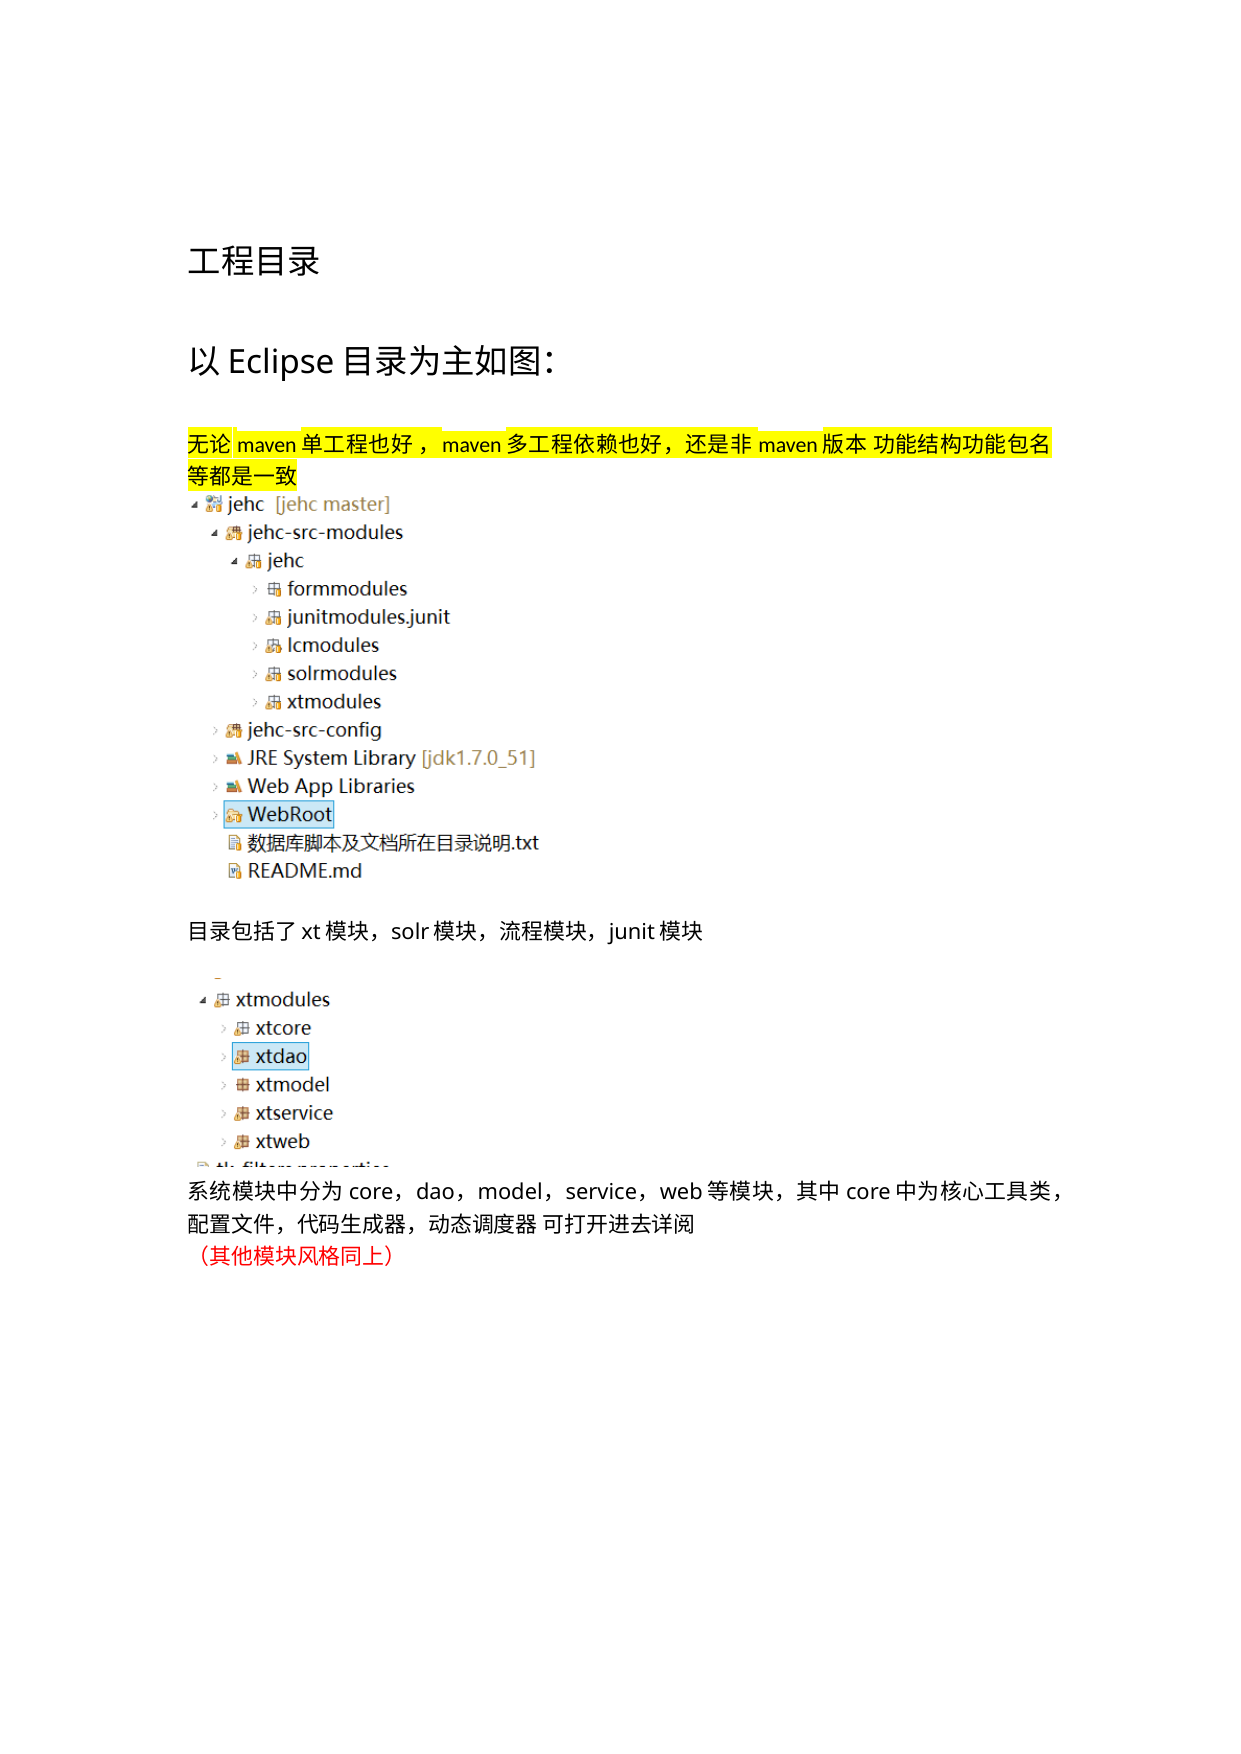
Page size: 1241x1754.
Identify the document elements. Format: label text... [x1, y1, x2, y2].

picture [187, 978, 609, 1167]
subtitle 工程目录 [187, 227, 1053, 292]
text 目录包括了xt模块，solr模块，流程模块，junit模块 [187, 914, 1053, 946]
text （其他模块风格同上） [187, 1239, 1053, 1271]
text 系统模块中分为core，dao，model，service，web等模块，其中core中为核心工具类，配置文件，代码生成器，动态调度器 可打开进去详阅 [187, 1174, 1053, 1239]
picture [187, 491, 608, 885]
subtitle 以Eclipse目录为主如图： [187, 327, 1053, 392]
text 无论maven单工程也好 ，maven多工程依赖也好，还是非maven版本 功能结构功能包名 等都是一致 [187, 426, 1053, 491]
